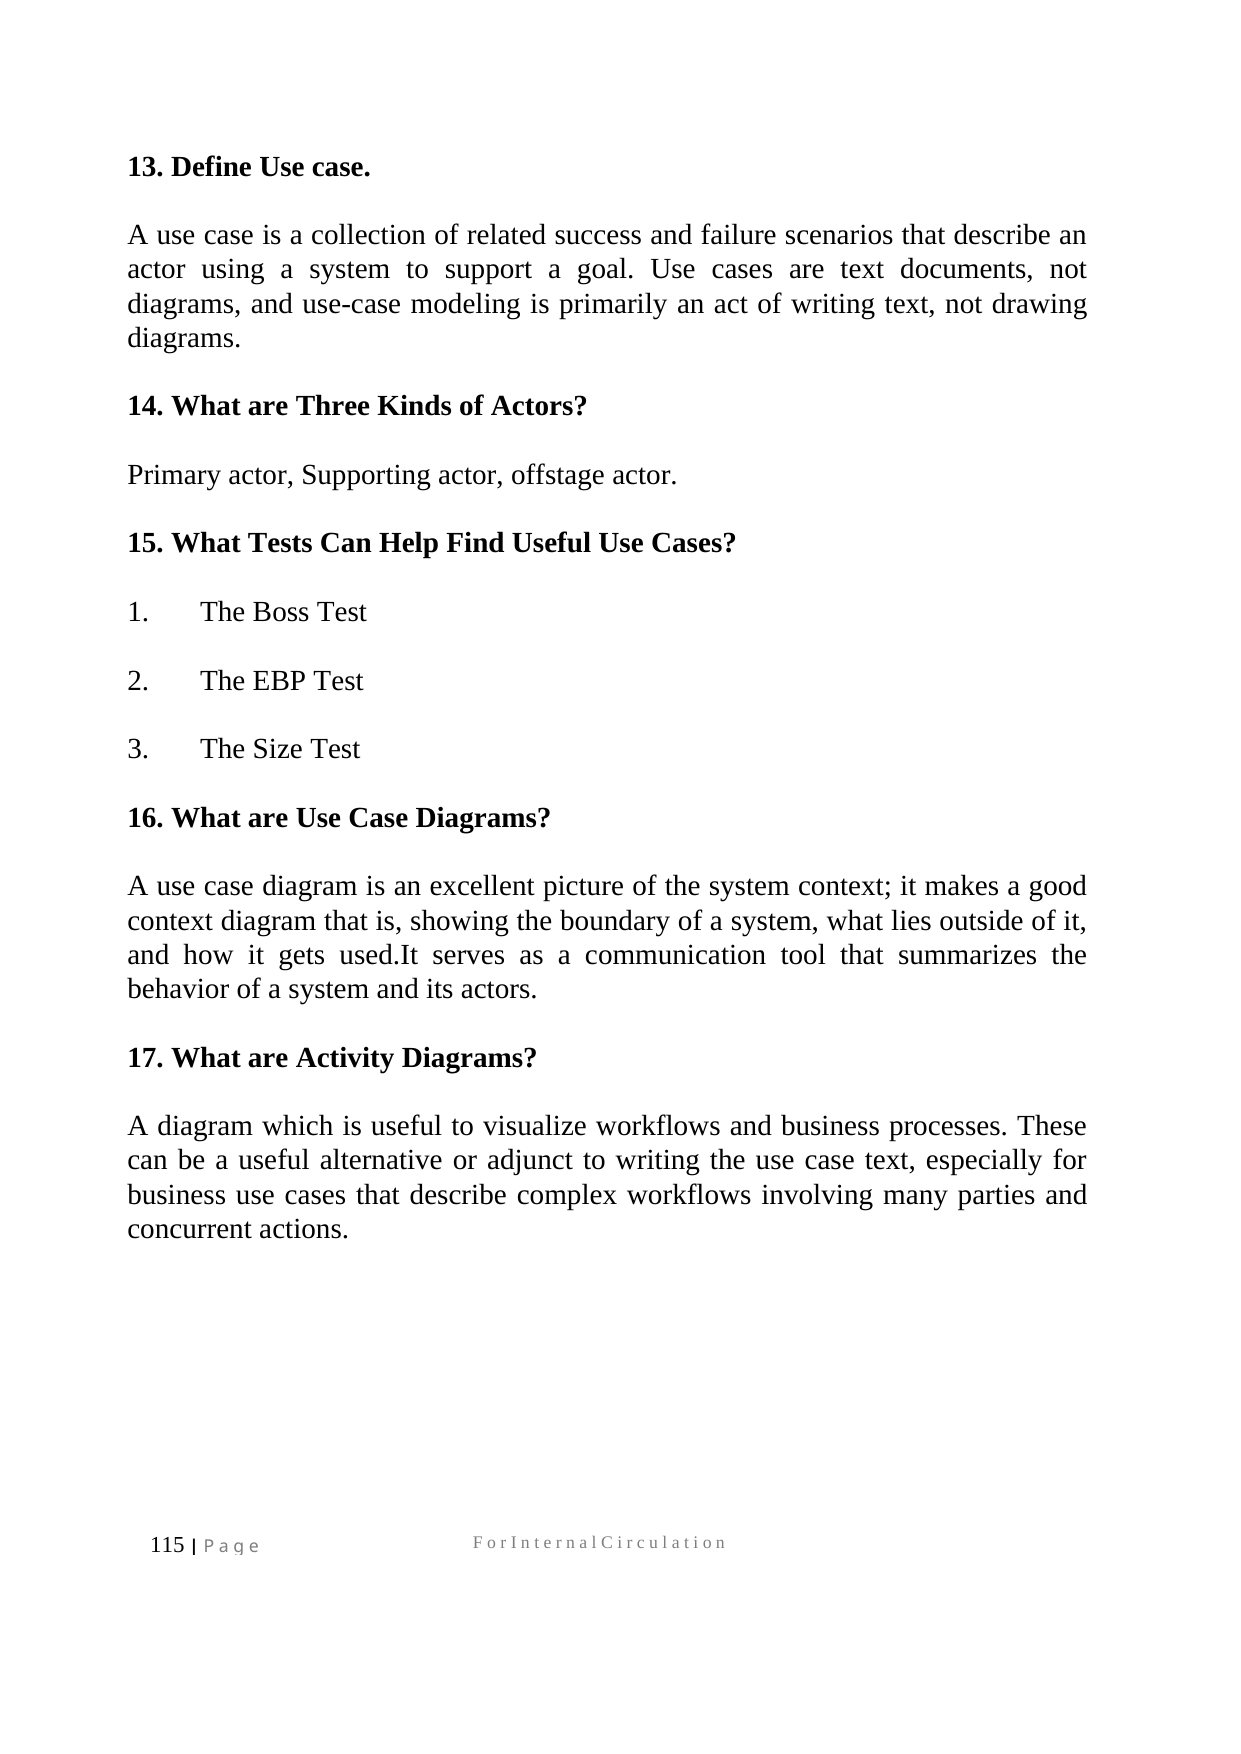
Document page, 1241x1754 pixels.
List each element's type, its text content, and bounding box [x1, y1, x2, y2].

text A diagram which is useful to visualize workflows and business processes. These can be a useful alternative or adjunct to writing the use case text, especially for business use cases that describe complex workflows involving many parties and concurrent actions. [127, 1107, 1088, 1244]
text 3. The Size Test [127, 731, 1088, 765]
text 1. The Boss Test [127, 593, 1088, 628]
text 2. The EBP Test [127, 662, 1088, 696]
text Primary actor, Supporting actor, offstage actor. [127, 456, 1088, 491]
text 15. What Tests Can Help Find Useful Use Cases? [127, 525, 1088, 559]
text A use case diagram is an excellent picture of the system context; it makes a good context diagram that is, showing the boundary of a system, what lies outside of it, and how it gets used.It serves as a communication tool that summarizes the behavior of a system and its actors. [127, 868, 1088, 1005]
text 13. Define Use case. [127, 148, 1088, 182]
text A use case is a collection of related success and failure scenarios that describe an actor using a system to support a goal. Use cases are text documents, not diagrams, and use-case modeling is primarily an act of writing text, not drawing diagrams. [127, 216, 1088, 353]
text 14. What are Three Kinds of Actors? [127, 388, 1088, 422]
text 16. What are Use Case Diagrams? [127, 799, 1088, 833]
text 17. What are Activity Diagrams? [127, 1039, 1088, 1073]
